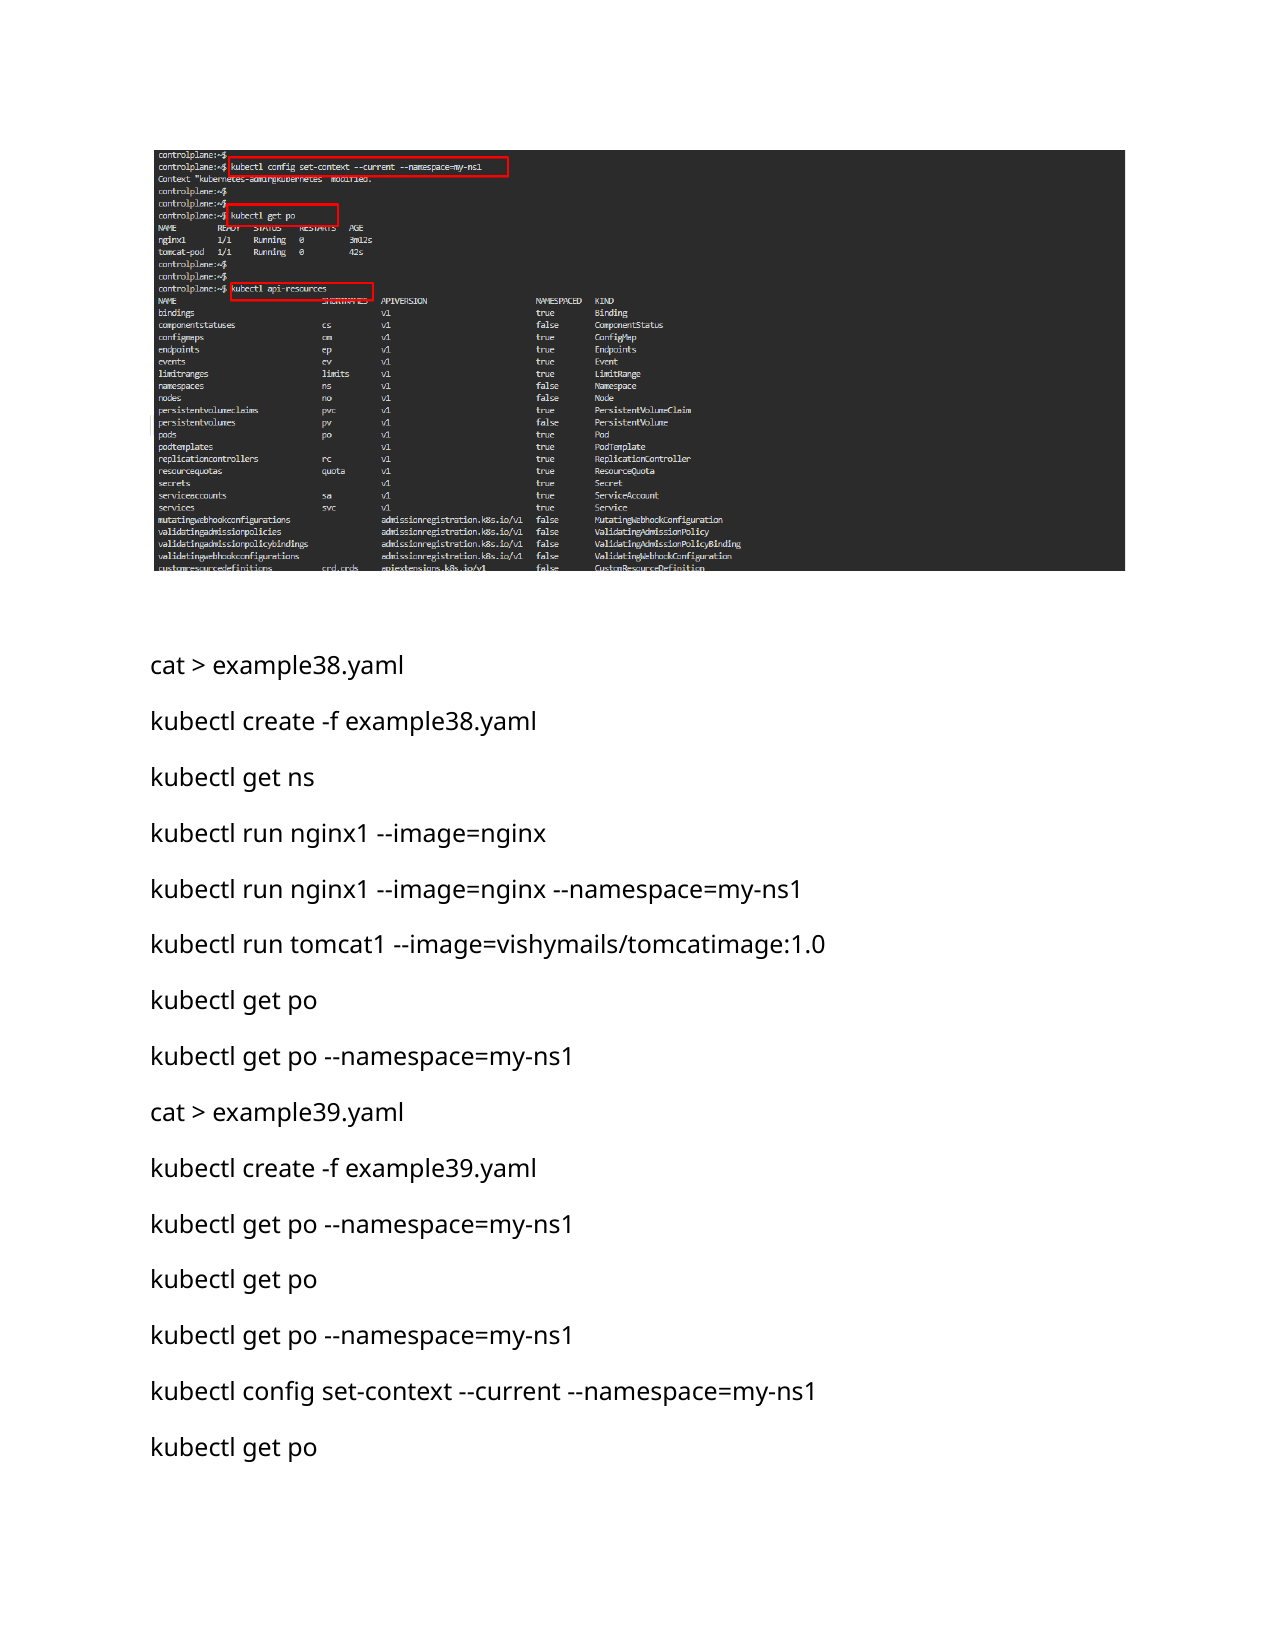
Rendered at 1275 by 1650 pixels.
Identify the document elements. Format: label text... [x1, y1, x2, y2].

text kubectl get po [150, 983, 1125, 1017]
text kubectl get ns [150, 760, 1125, 794]
text kubectl create -f example39.yaml [150, 1151, 1125, 1184]
text kubectl config set-context --current --namespace=my-ns1 [150, 1374, 1125, 1408]
text kubectl get po --namespace=my-ns1 [150, 1206, 1125, 1240]
text kubectl get po --namespace=my-ns1 [150, 1039, 1125, 1073]
text kubectl run tomcat1 --image=vishymails/tomcatimage:1.0 [150, 927, 1125, 961]
text kubectl get po [150, 1430, 1125, 1464]
text cat > example38.yaml [150, 648, 1125, 682]
text cat > example39.yaml [150, 1095, 1125, 1129]
text kubectl get po [150, 1262, 1125, 1296]
text kubectl create -f example38.yaml [150, 704, 1125, 738]
picture [150, 150, 1125, 571]
text kubectl get po --namespace=my-ns1 [150, 1318, 1125, 1352]
text kubectl run nginx1 --image=nginx [150, 816, 1125, 849]
text kubectl run nginx1 --image=nginx --namespace=my-ns1 [150, 871, 1125, 905]
